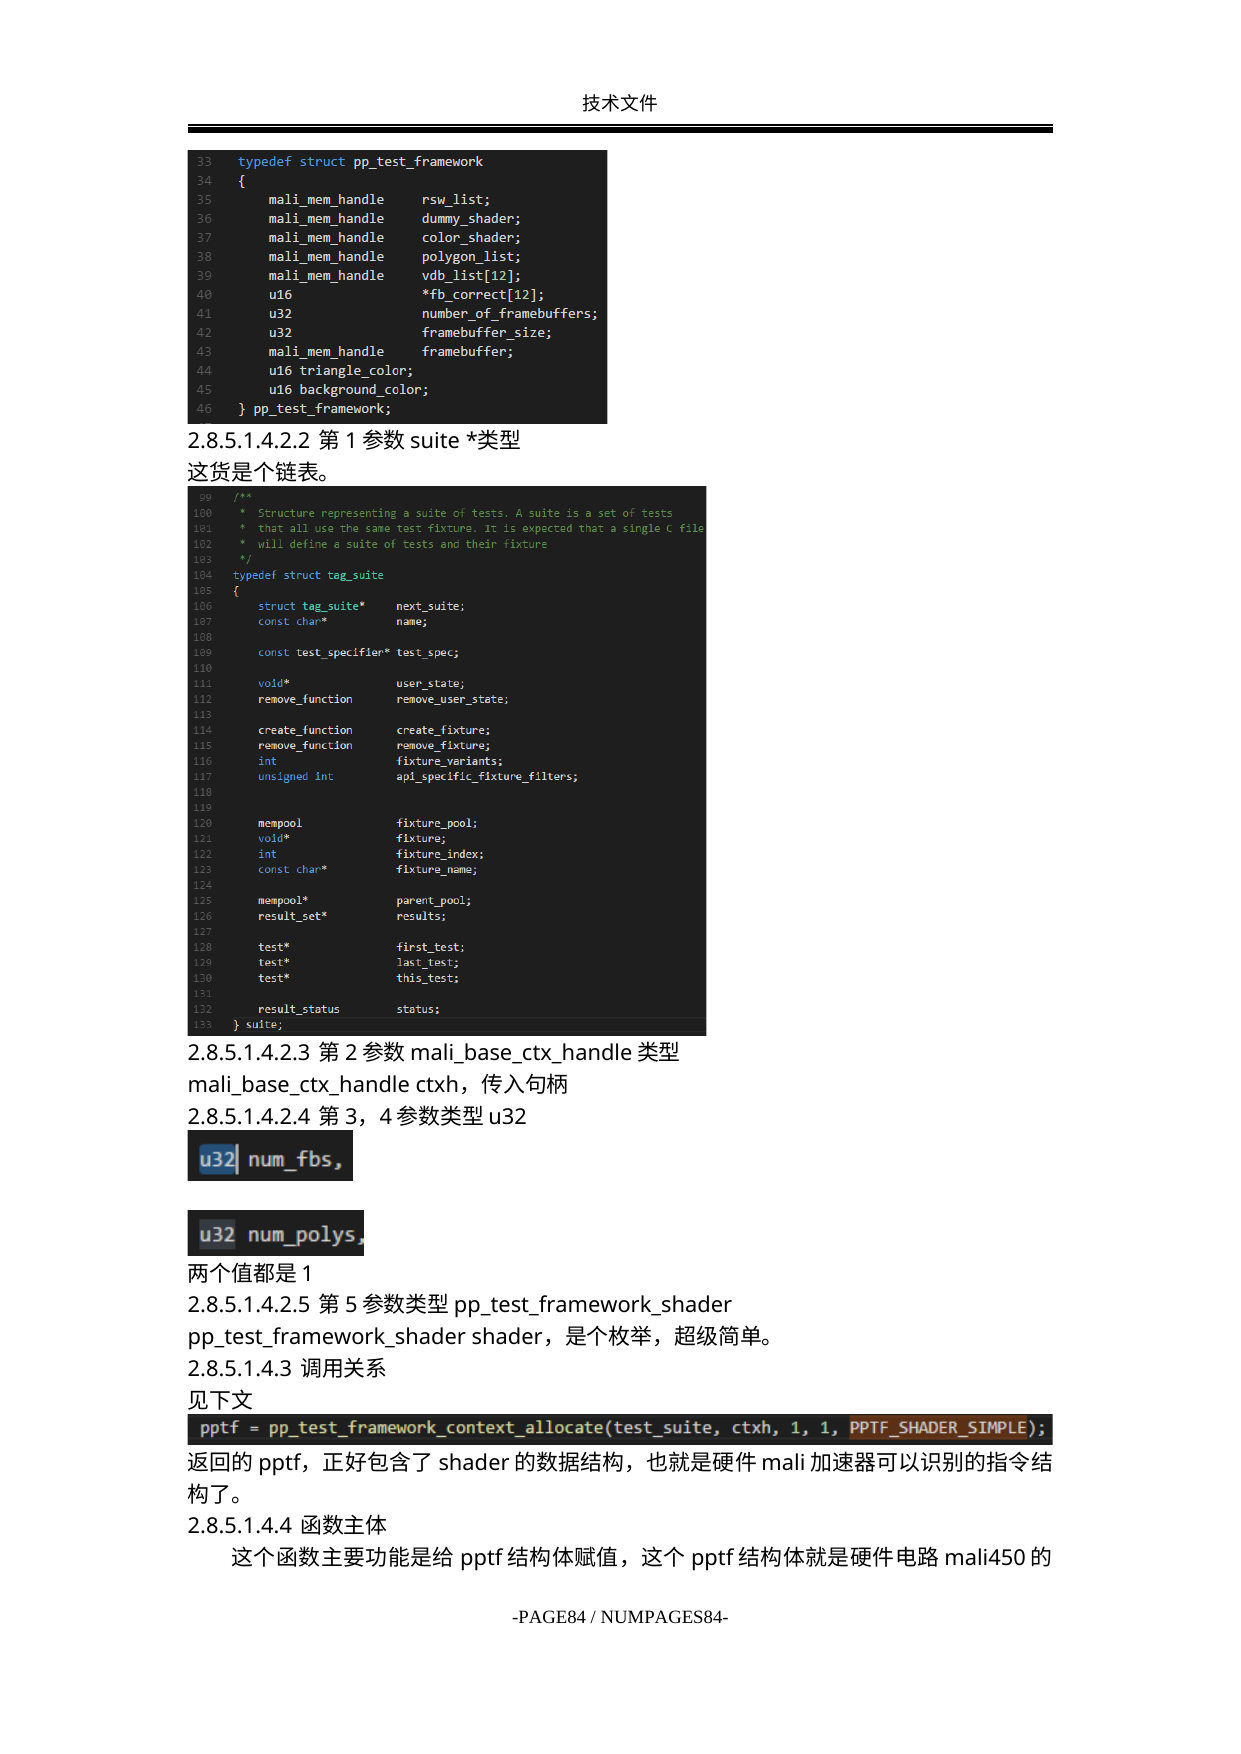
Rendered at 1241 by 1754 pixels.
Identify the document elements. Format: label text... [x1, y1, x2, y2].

text 返回的pptf，正好包含了 shader的数据结构，也就是硬件mali加速器可以识别的指令结构了。 [187, 1445, 1053, 1508]
subtitle 第1参数suite *类型 [187, 423, 1053, 455]
subtitle 调用关系 [187, 1351, 1053, 1383]
picture [187, 150, 608, 424]
text 两个值都是1 [187, 1256, 1053, 1287]
text 这货是个链表。 [187, 455, 1053, 487]
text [187, 1540, 1053, 1572]
picture [187, 1210, 364, 1256]
text 见下文 [187, 1383, 1053, 1414]
picture [187, 486, 707, 1036]
picture [187, 1414, 1053, 1445]
subtitle 函数主体 [187, 1508, 1053, 1540]
text mali_base_ctx_handle ctxh，传入句柄 [187, 1067, 1053, 1099]
subtitle 第5参数类型pp_test_framework_shader [187, 1287, 1053, 1319]
text pp_test_framework_shader shader，是个枚举，超级简单。 [187, 1319, 1053, 1351]
picture [187, 1130, 353, 1181]
subtitle 第2参数mali_base_ctx_handle类型 [187, 1035, 1053, 1067]
subtitle 第3，4参数类型u32 [187, 1099, 1053, 1131]
